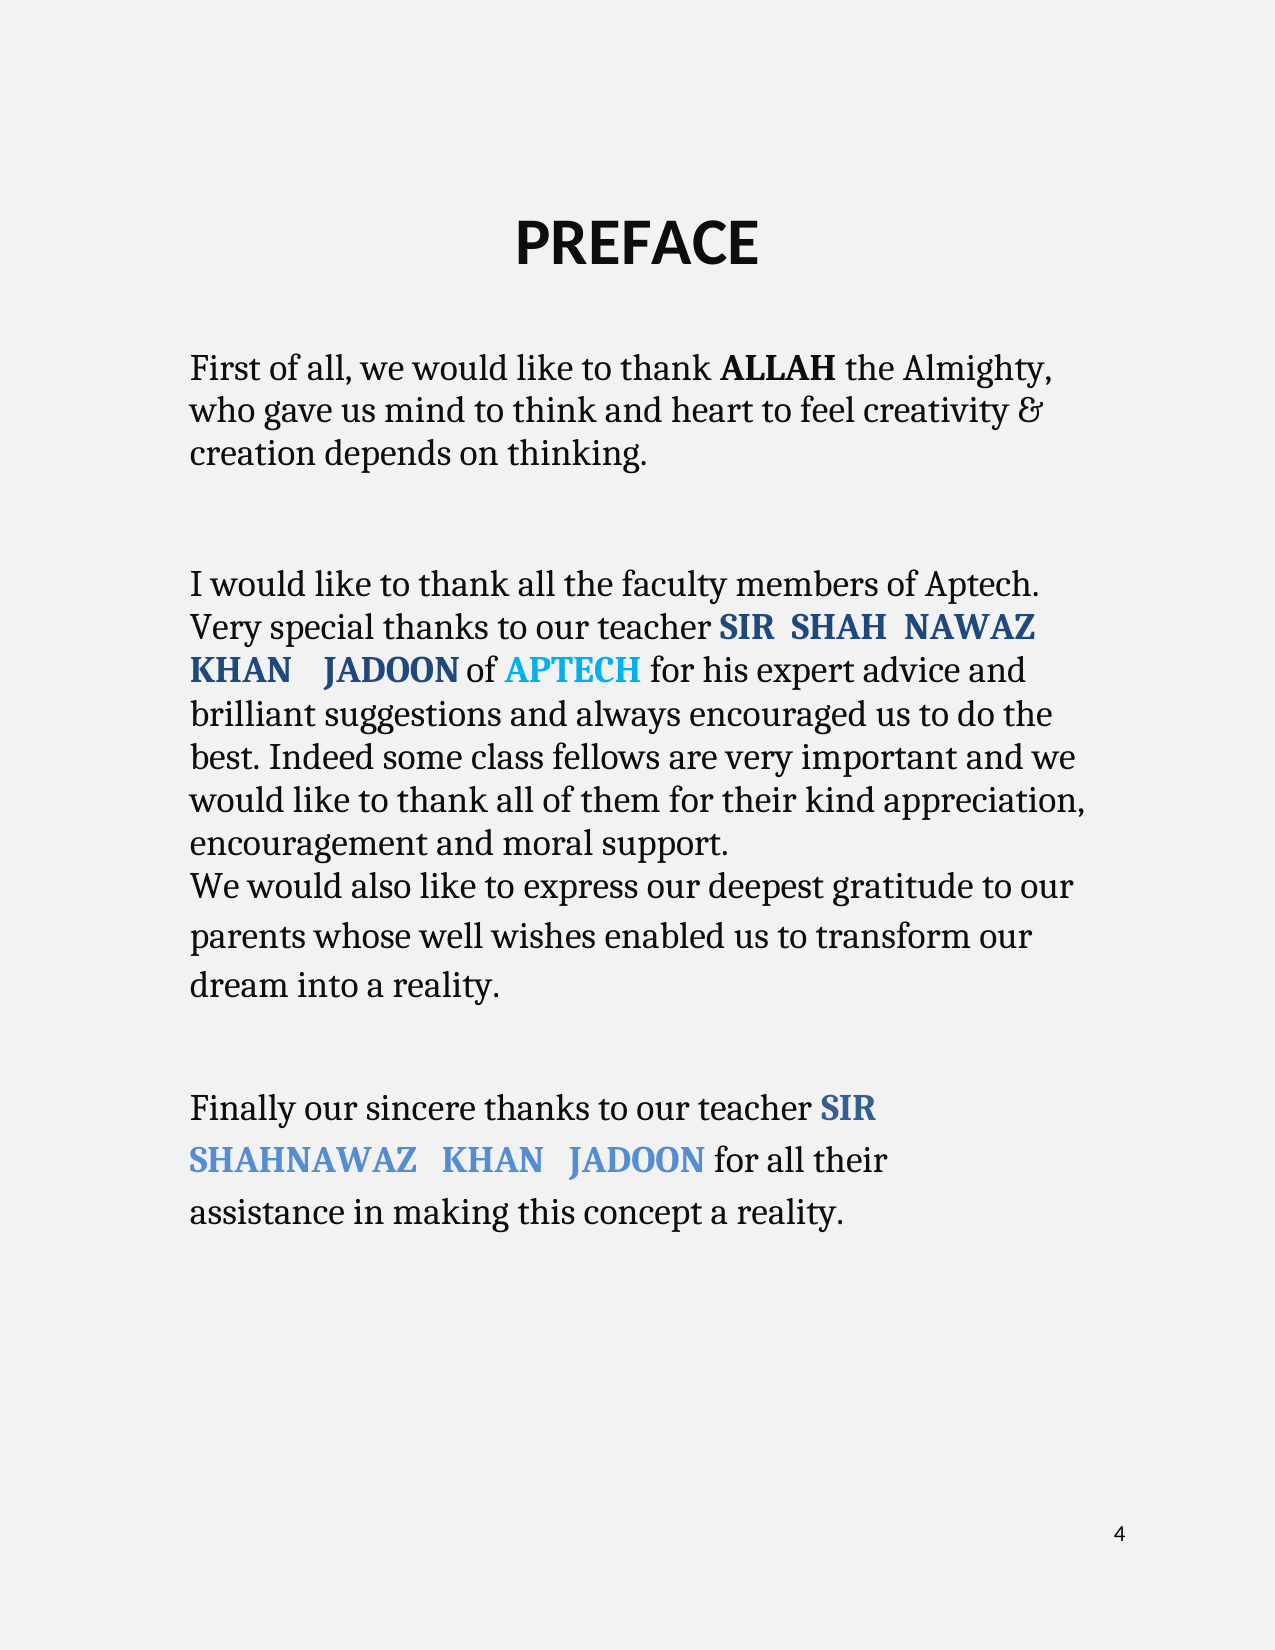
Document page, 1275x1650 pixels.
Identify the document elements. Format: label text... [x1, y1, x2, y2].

text Finally our sincere thanks to our teacher SIR SHAHNAWAZ KHAN JADOON for all their assistance in making this concept a reality. [189, 1078, 1018, 1234]
subtitle PREFACE [150, 200, 1125, 281]
text First of all, we would like to thank ALLAH the Almighty, who gave us mind to think and heart to feel creativity & creation depends on thinking. [189, 347, 1113, 474]
text I would like to thank all the faculty members of Aptech. Very special thanks to our teacher SIR SHAH NAWAZ KHAN JADOON of APTECH for his expert advice and brilliant suggestions and always encouraged us to do the best. Indeed some class fellows are very important and we would like to thank all of them for their kind appreciation, encouragement and moral support. [189, 563, 1118, 865]
text We would also like to express our deepest gratitude to our parents whose well wishes enabled us to transform our dream into a reality. [189, 865, 1114, 1007]
